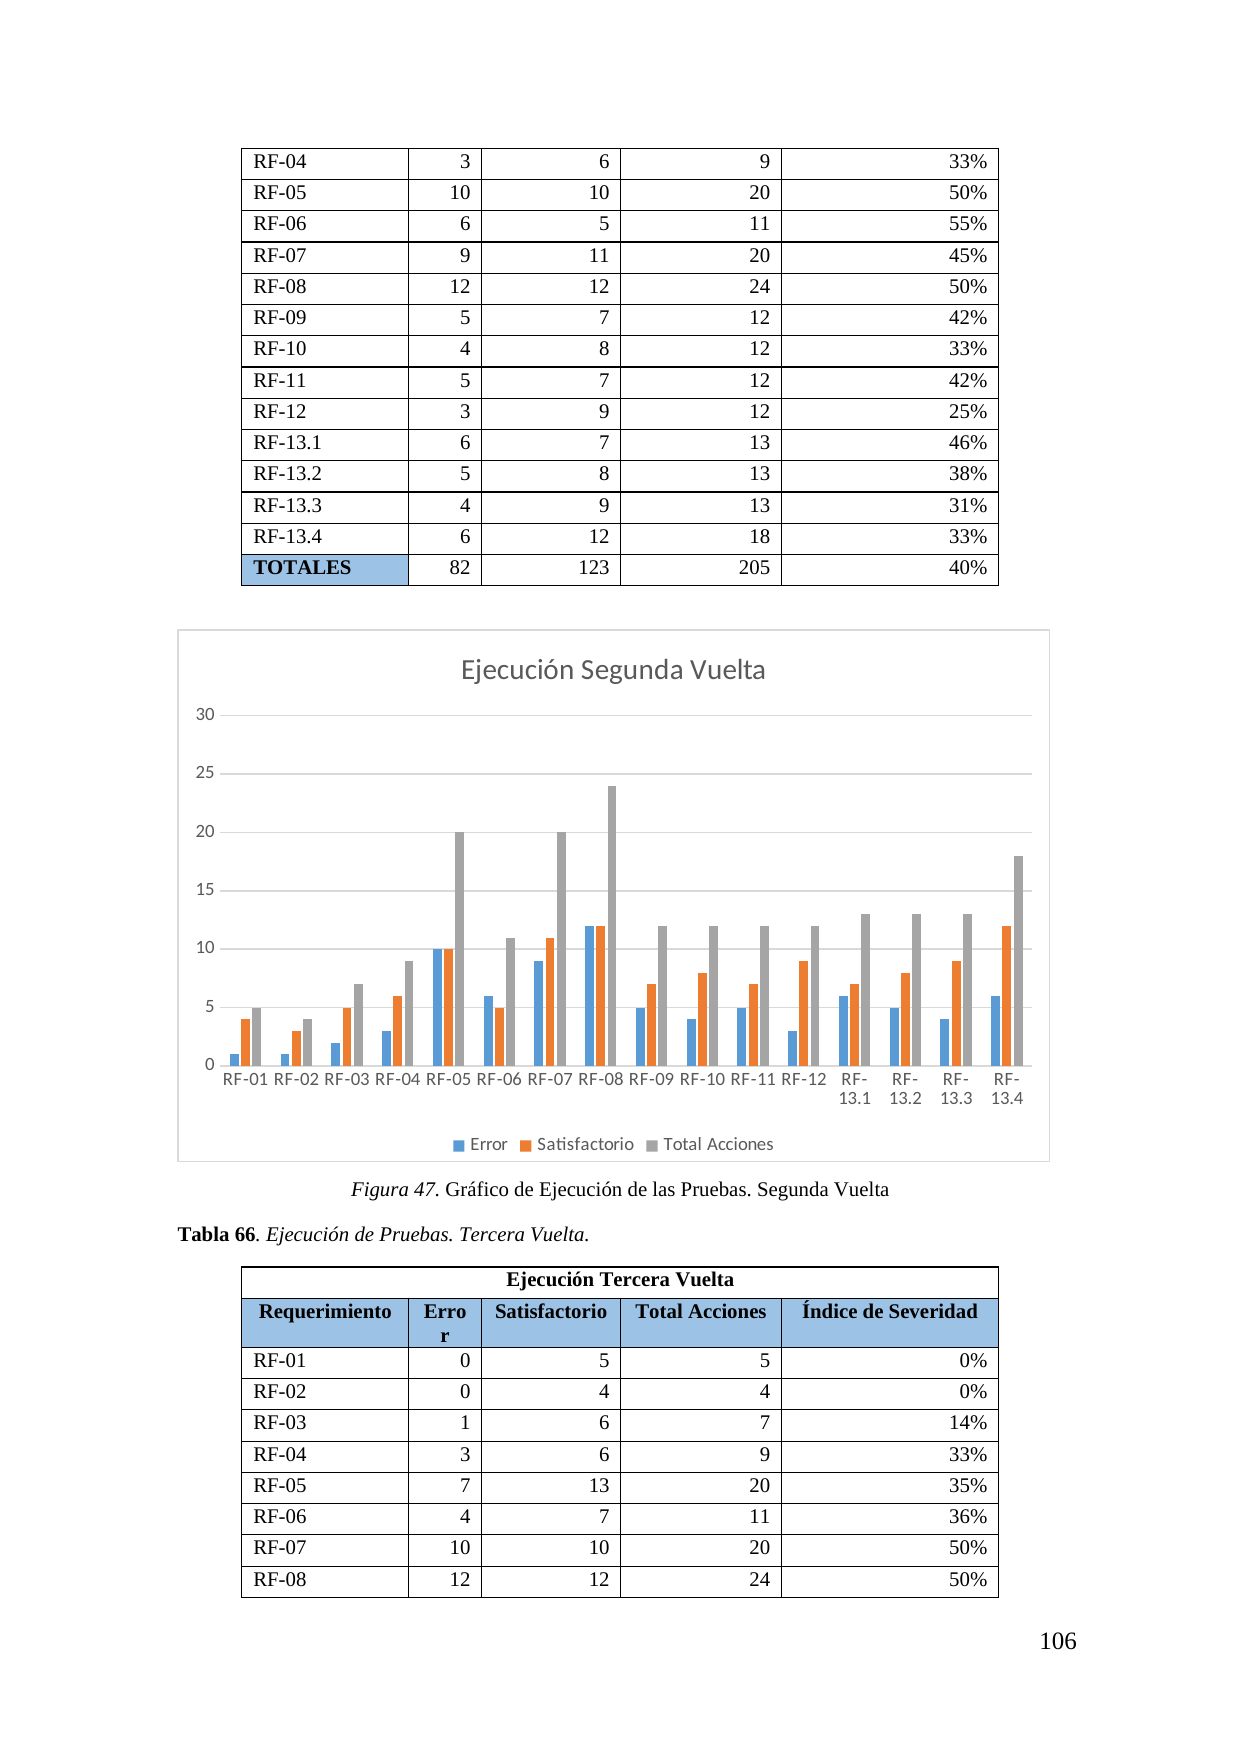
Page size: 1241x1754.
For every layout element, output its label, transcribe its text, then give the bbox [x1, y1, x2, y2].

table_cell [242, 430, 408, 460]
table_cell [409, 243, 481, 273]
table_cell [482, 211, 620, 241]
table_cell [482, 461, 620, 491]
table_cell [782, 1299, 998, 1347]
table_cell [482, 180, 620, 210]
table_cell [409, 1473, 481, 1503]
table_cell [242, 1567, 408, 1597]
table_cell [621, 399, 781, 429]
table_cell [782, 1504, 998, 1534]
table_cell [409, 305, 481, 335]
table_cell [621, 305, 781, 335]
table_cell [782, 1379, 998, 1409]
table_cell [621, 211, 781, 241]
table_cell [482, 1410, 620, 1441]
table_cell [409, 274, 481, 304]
text Tabla 66. Ejecución de Pruebas. Tercera Vuelta. [177, 1221, 1063, 1246]
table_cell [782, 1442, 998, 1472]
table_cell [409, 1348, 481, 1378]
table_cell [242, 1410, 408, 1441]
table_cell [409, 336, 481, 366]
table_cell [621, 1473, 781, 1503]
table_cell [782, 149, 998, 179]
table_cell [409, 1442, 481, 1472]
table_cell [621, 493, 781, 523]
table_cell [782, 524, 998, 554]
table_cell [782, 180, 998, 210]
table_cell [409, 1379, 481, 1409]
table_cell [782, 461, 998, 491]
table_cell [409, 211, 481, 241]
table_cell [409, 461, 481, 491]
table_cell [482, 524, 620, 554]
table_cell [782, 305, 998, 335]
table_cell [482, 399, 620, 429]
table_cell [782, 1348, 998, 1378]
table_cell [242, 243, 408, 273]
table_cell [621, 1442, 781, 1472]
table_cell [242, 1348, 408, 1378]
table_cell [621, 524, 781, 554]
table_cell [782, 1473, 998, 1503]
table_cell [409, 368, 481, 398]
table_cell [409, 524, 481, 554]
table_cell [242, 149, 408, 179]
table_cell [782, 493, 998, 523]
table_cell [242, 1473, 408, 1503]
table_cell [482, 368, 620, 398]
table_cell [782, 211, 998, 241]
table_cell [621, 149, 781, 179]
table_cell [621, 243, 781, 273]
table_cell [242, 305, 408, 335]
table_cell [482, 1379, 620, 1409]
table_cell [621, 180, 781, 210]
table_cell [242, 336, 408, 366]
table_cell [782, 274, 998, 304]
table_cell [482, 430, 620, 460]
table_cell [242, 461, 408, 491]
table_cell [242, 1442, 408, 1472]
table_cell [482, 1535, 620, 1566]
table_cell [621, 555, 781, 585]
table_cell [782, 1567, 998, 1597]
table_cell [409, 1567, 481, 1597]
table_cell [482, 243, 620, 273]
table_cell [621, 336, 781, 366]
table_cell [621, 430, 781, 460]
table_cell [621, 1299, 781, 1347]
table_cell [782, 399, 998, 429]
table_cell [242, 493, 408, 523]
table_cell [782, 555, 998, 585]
text Figura 47. Gráfico de Ejecución de las Pruebas. Segunda Vuelta [177, 1177, 1063, 1201]
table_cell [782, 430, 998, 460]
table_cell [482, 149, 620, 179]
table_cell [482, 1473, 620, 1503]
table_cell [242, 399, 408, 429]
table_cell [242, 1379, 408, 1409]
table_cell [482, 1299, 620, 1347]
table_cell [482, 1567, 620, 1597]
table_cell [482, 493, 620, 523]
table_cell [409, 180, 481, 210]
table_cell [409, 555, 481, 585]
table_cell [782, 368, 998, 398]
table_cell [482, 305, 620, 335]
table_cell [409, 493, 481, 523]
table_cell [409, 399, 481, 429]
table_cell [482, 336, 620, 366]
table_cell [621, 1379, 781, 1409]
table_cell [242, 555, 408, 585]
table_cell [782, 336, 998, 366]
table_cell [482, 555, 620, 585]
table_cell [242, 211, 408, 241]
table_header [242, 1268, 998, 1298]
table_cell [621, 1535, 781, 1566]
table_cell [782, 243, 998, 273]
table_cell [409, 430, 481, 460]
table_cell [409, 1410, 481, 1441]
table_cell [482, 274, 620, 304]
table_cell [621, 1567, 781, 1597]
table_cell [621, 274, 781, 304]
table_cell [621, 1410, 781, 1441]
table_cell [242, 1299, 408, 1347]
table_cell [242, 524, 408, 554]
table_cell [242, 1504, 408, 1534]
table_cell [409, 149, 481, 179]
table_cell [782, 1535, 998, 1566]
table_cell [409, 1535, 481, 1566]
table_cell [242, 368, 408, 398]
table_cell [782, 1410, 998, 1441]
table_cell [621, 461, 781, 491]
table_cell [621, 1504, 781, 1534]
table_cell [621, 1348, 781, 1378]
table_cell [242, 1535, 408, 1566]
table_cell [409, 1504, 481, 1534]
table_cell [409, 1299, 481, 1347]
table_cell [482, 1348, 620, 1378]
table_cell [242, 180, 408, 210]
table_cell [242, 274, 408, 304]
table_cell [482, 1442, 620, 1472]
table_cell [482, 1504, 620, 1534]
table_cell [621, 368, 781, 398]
